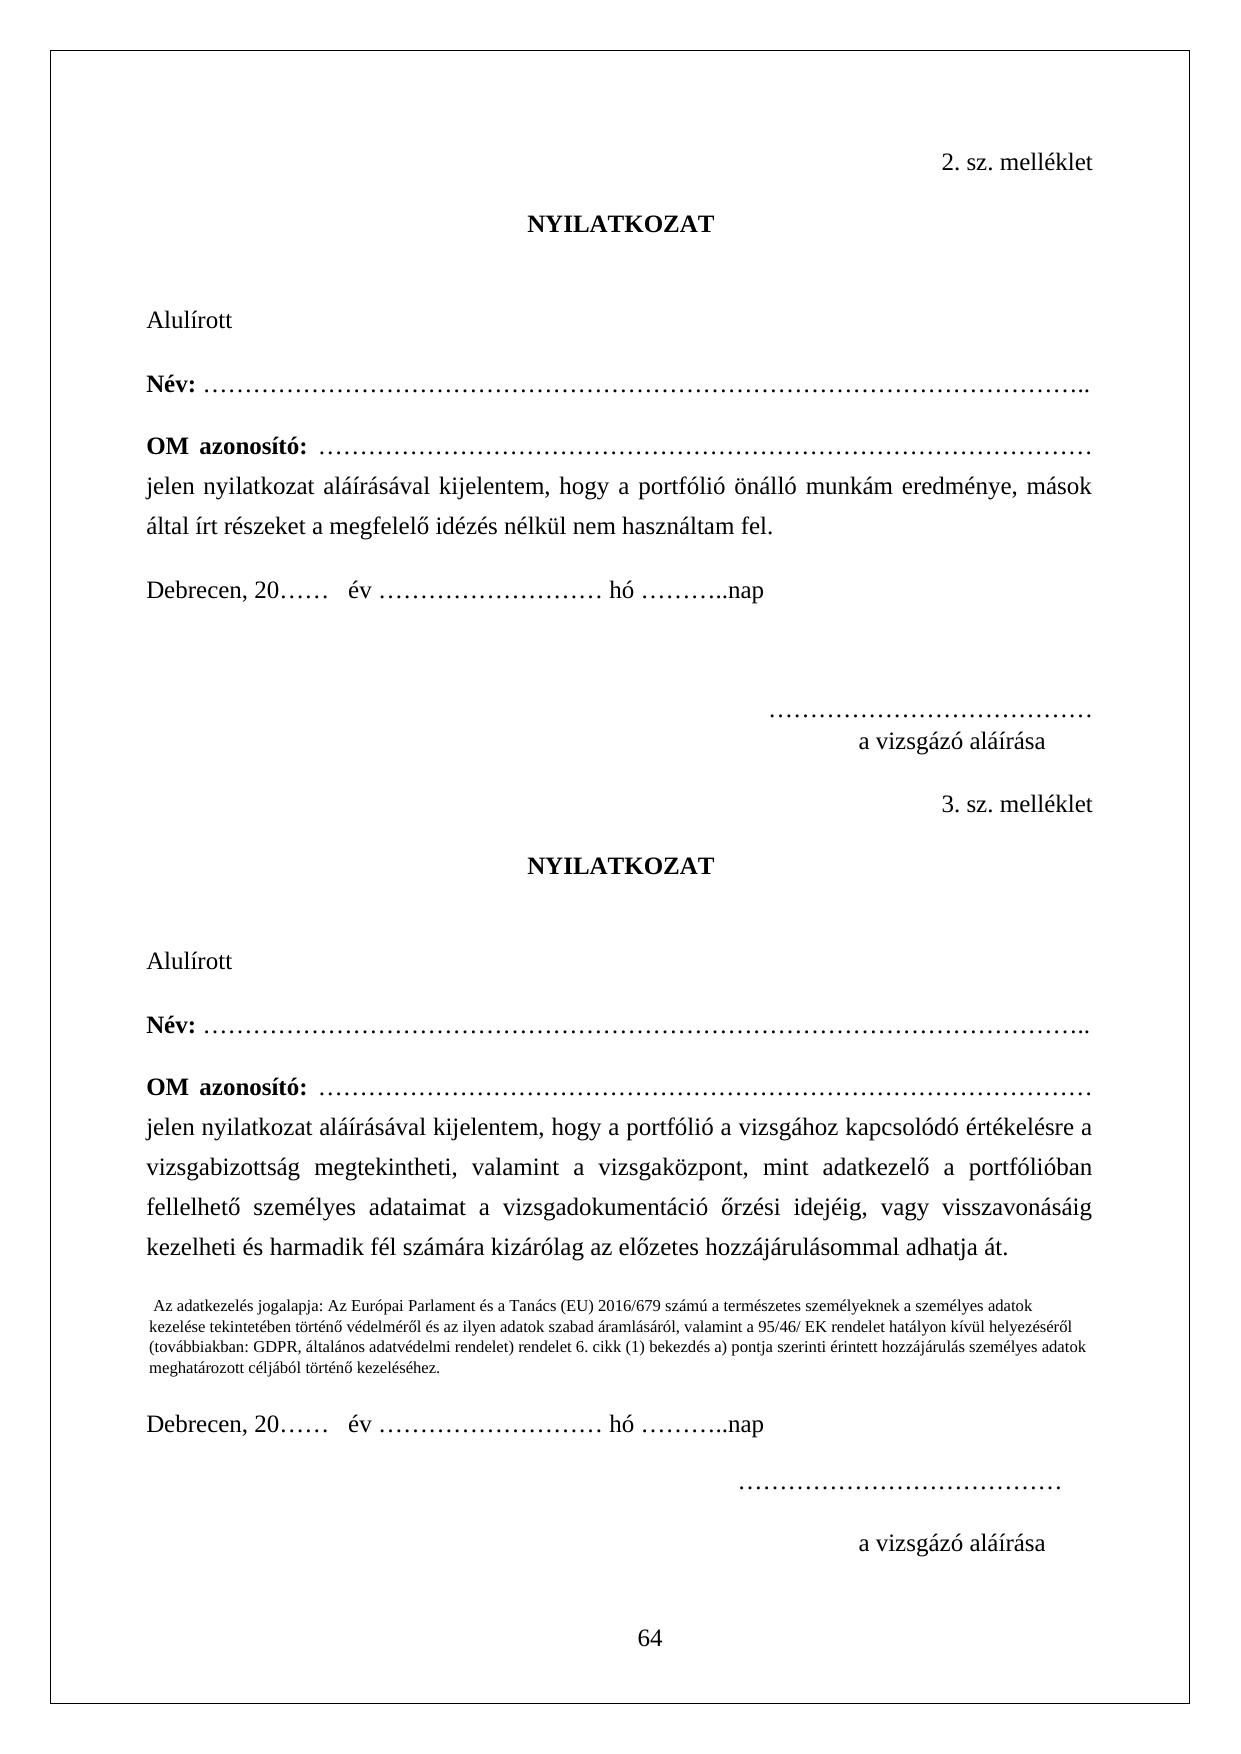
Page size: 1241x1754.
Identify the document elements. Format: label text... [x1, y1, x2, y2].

text Debrecen, 20…… év ……………………… hó ………..nap [146, 575, 1093, 603]
text Az adatkezelés jogalapja: Az Európai Parlament és a Tanács (EU) 2016/679 számú a természetes személyeknek a személyes adatok kezelése tekintetében történő védelméről és az ilyen adatok szabad áramlásáról, valamint a 95/46/ EK rendelet hatályon kívül helyezéséről (továbbiakban: GDPR, általános adatvédelmi rendelet) rendelet 6. cikk (1) bekezdés a) pontja szerinti érintett hozzájárulás személyes adatok meghatározott céljából történő kezeléséhez. [149, 1296, 1093, 1377]
text OM azonosító: ………………………………………………………………………………… jelen nyilatkozat aláírásával kijelentem, hogy a portfólió önálló munkám eredménye, mások által írt részeket a megfelelő idézés nélkül nem használtam fel. [146, 431, 1093, 540]
text ………………………………… [149, 1466, 1093, 1495]
text Alulírott [146, 946, 1093, 975]
text 2. sz. melléklet [149, 147, 1093, 176]
text Név: …………………………………………………………………………………………….. [146, 1010, 1093, 1039]
text Debrecen, 20…… év ……………………… hó ………..nap [146, 1409, 1093, 1438]
text Alulírott [146, 305, 1093, 333]
text Név: …………………………………………………………………………………………….. [146, 369, 1093, 398]
text a vizsgázó aláírása [736, 1528, 1093, 1557]
text ………………………………… [146, 694, 1093, 722]
text NYILATKOZAT [149, 851, 1093, 879]
text 3. sz. melléklet [149, 789, 1093, 817]
text NYILATKOZAT [149, 209, 1093, 238]
text a vizsgázó aláírása [736, 726, 1093, 755]
text OM azonosító: ………………………………………………………………………………… jelen nyilatkozat aláírásával kijelentem, hogy a portfólió a vizsgához kapcsolódó értékelésre a vizsgabizottság megtekintheti, valamint a vizsgaközpont, mint adatkezelő a portfólióban fellelhető személyes adataimat a vizsgadokumentáció őrzési idejéig, vagy visszavonásáig kezelheti és harmadik fél számára kizárólag az előzetes hozzájárulásommal adhatja át. [146, 1072, 1093, 1261]
